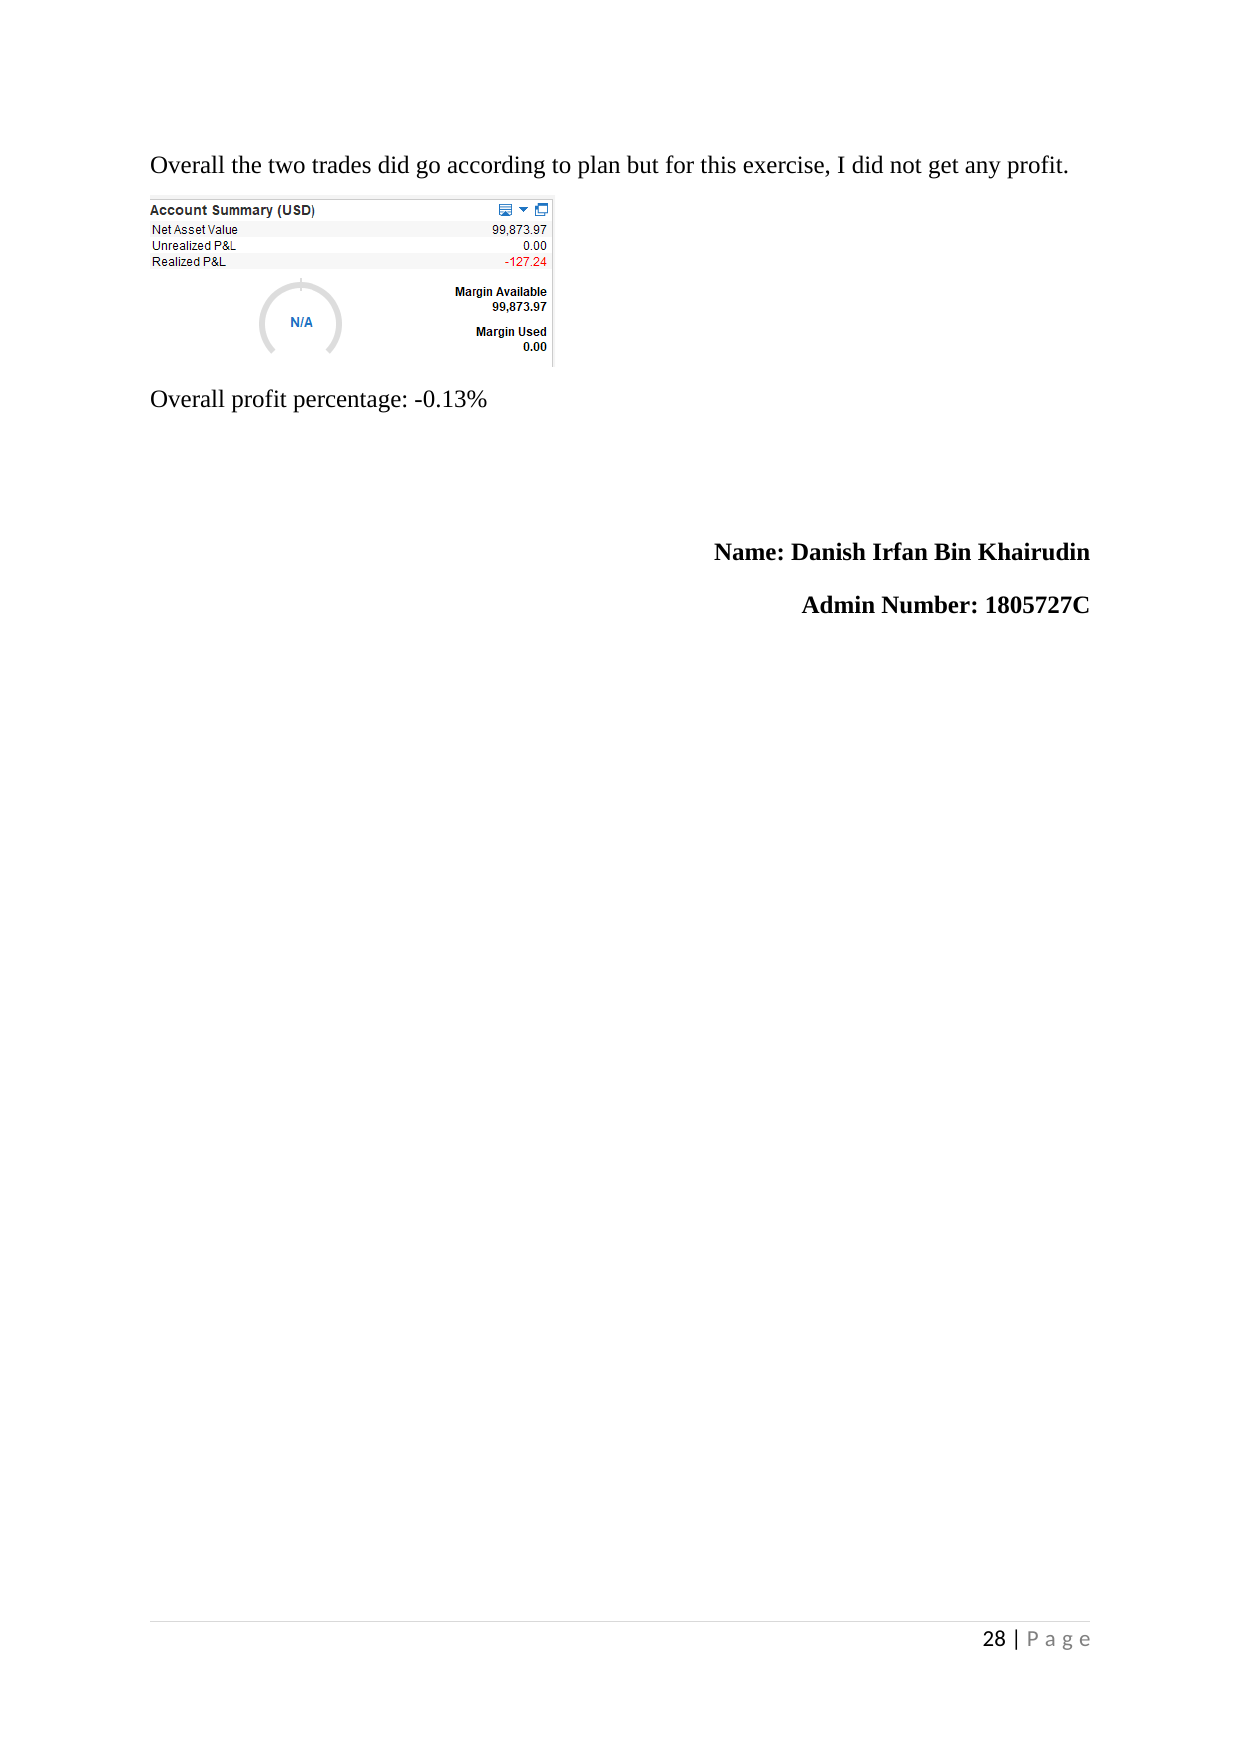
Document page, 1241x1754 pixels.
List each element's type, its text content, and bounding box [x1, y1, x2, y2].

text Overall the two trades did go according to plan but for this exercise, I did not get any profit. [150, 150, 1090, 179]
text Overall profit percentage: -0.13% [150, 384, 1090, 412]
text Admin Number: 1805727C [150, 590, 1090, 619]
picture [150, 195, 556, 367]
text Name: Danish Irfan Bin Khairudin [150, 537, 1090, 565]
